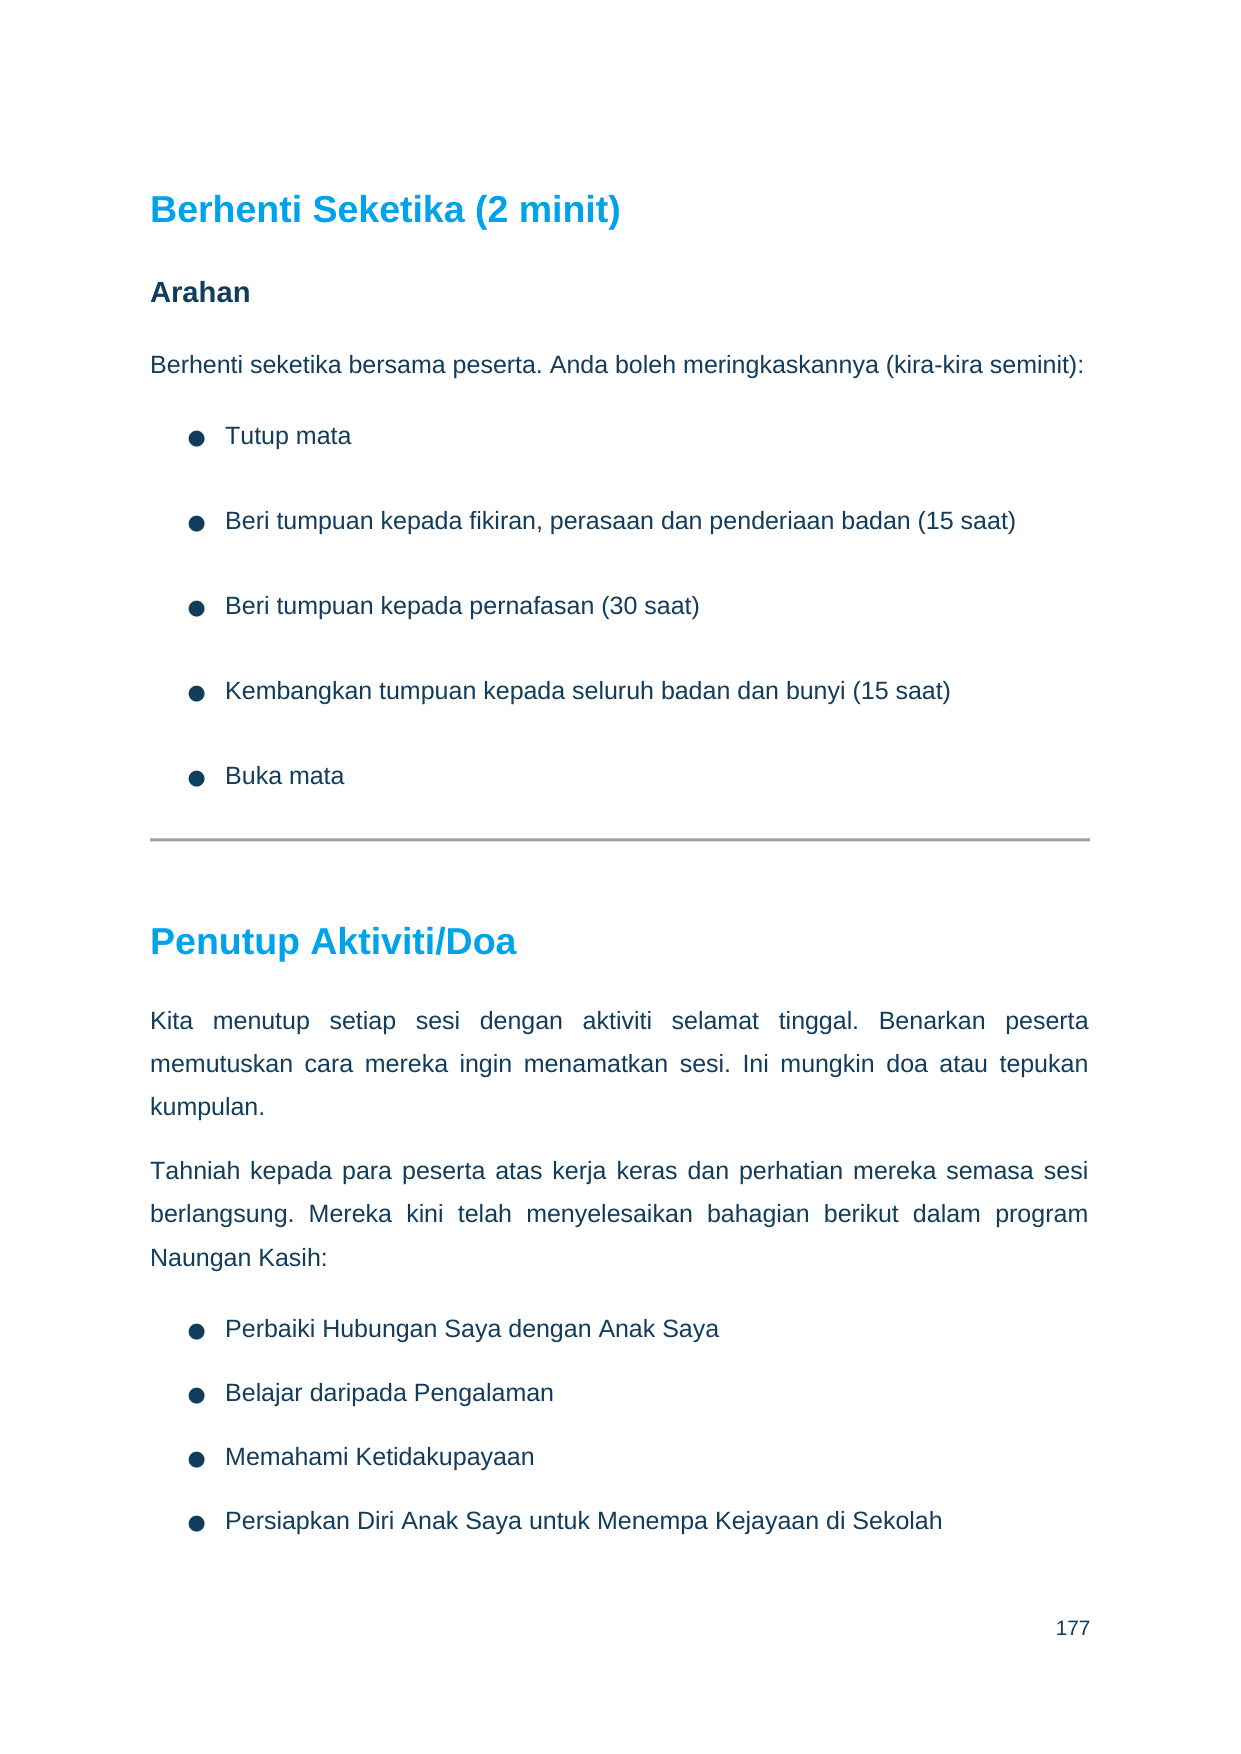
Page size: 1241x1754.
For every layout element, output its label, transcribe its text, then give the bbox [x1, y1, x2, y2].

list Buka mata [187, 753, 1090, 796]
list Beri tumpuan kepada fikiran, perasaan dan penderiaan badan (15 saat) [187, 499, 1090, 541]
subtitle Berhenti Seketika (2 minit) [150, 187, 1090, 231]
list Memahami Ketidakupayaan [187, 1434, 1090, 1477]
list Persiapkan Diri Anak Saya untuk Menempa Kejayaan di Sekolah [187, 1499, 1090, 1541]
text Tahniah kepada para peserta atas kerja keras dan perhatian mereka semasa sesi berlangsung. Mereka kini telah menyelesaikan bahagian berikut dalam program Naungan Kasih: [150, 1156, 1090, 1271]
list Kembangkan tumpuan kepada seluruh badan dan bunyi (15 saat) [187, 668, 1090, 711]
text Berhenti seketika bersama peserta. Anda boleh meringkaskannya (kira-kira seminit): [150, 350, 1090, 379]
subtitle Arahan [150, 274, 1090, 308]
list Tutup mata [187, 414, 1090, 457]
list Belajar daripada Pengalaman [187, 1371, 1090, 1413]
list Beri tumpuan kepada pernafasan (30 saat) [187, 584, 1090, 626]
list Perbaiki Hubungan Saya dengan Anak Saya [187, 1306, 1090, 1349]
text Kita menutup setiap sesi dengan aktiviti selamat tinggal. Benarkan peserta memutuskan cara mereka ingin menamatkan sesi. Ini mungkin doa atau tepukan kumpulan. [150, 1006, 1090, 1121]
subtitle Penutup Aktiviti/Doa [150, 919, 1090, 962]
